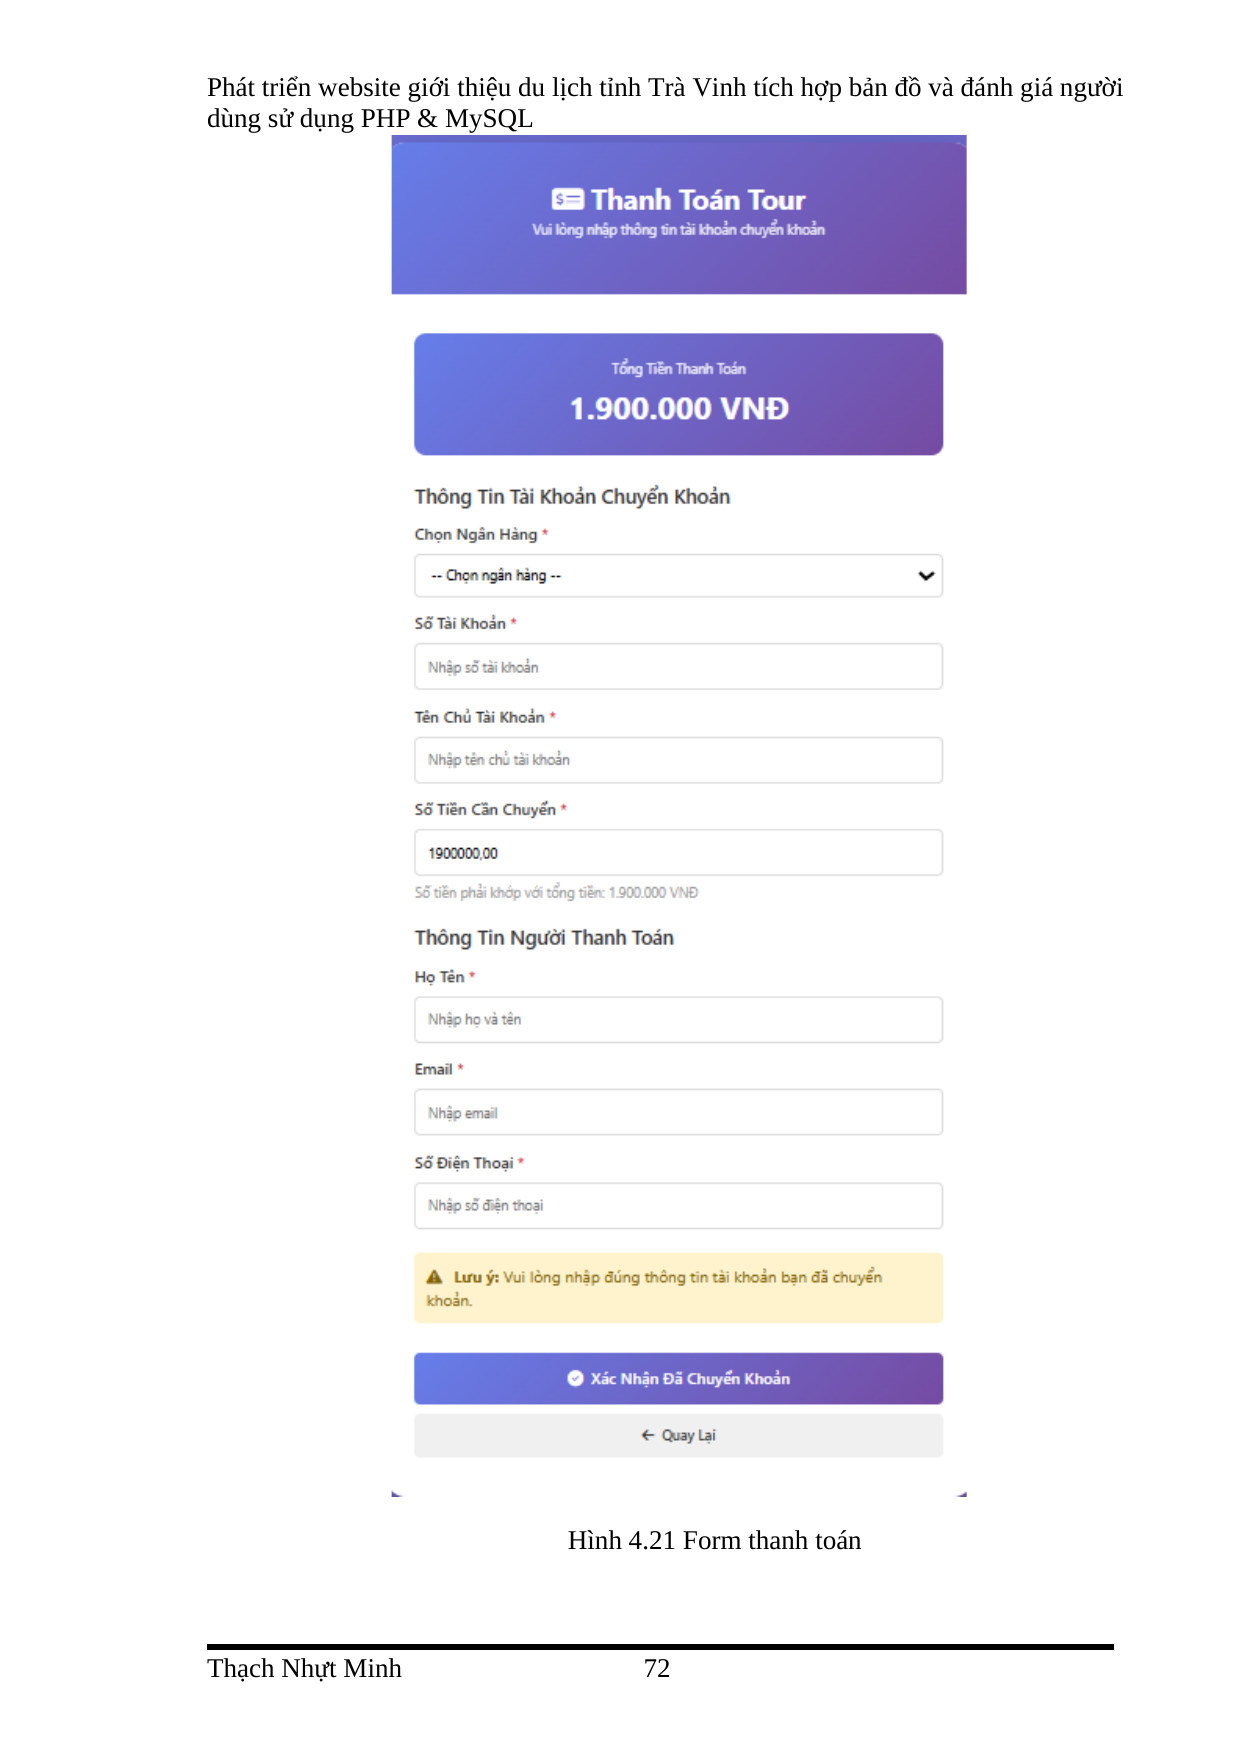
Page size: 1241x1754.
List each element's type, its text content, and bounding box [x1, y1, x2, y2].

picture [391, 135, 967, 1497]
text Hình 4.21 Form thanh toán [207, 1524, 1152, 1556]
